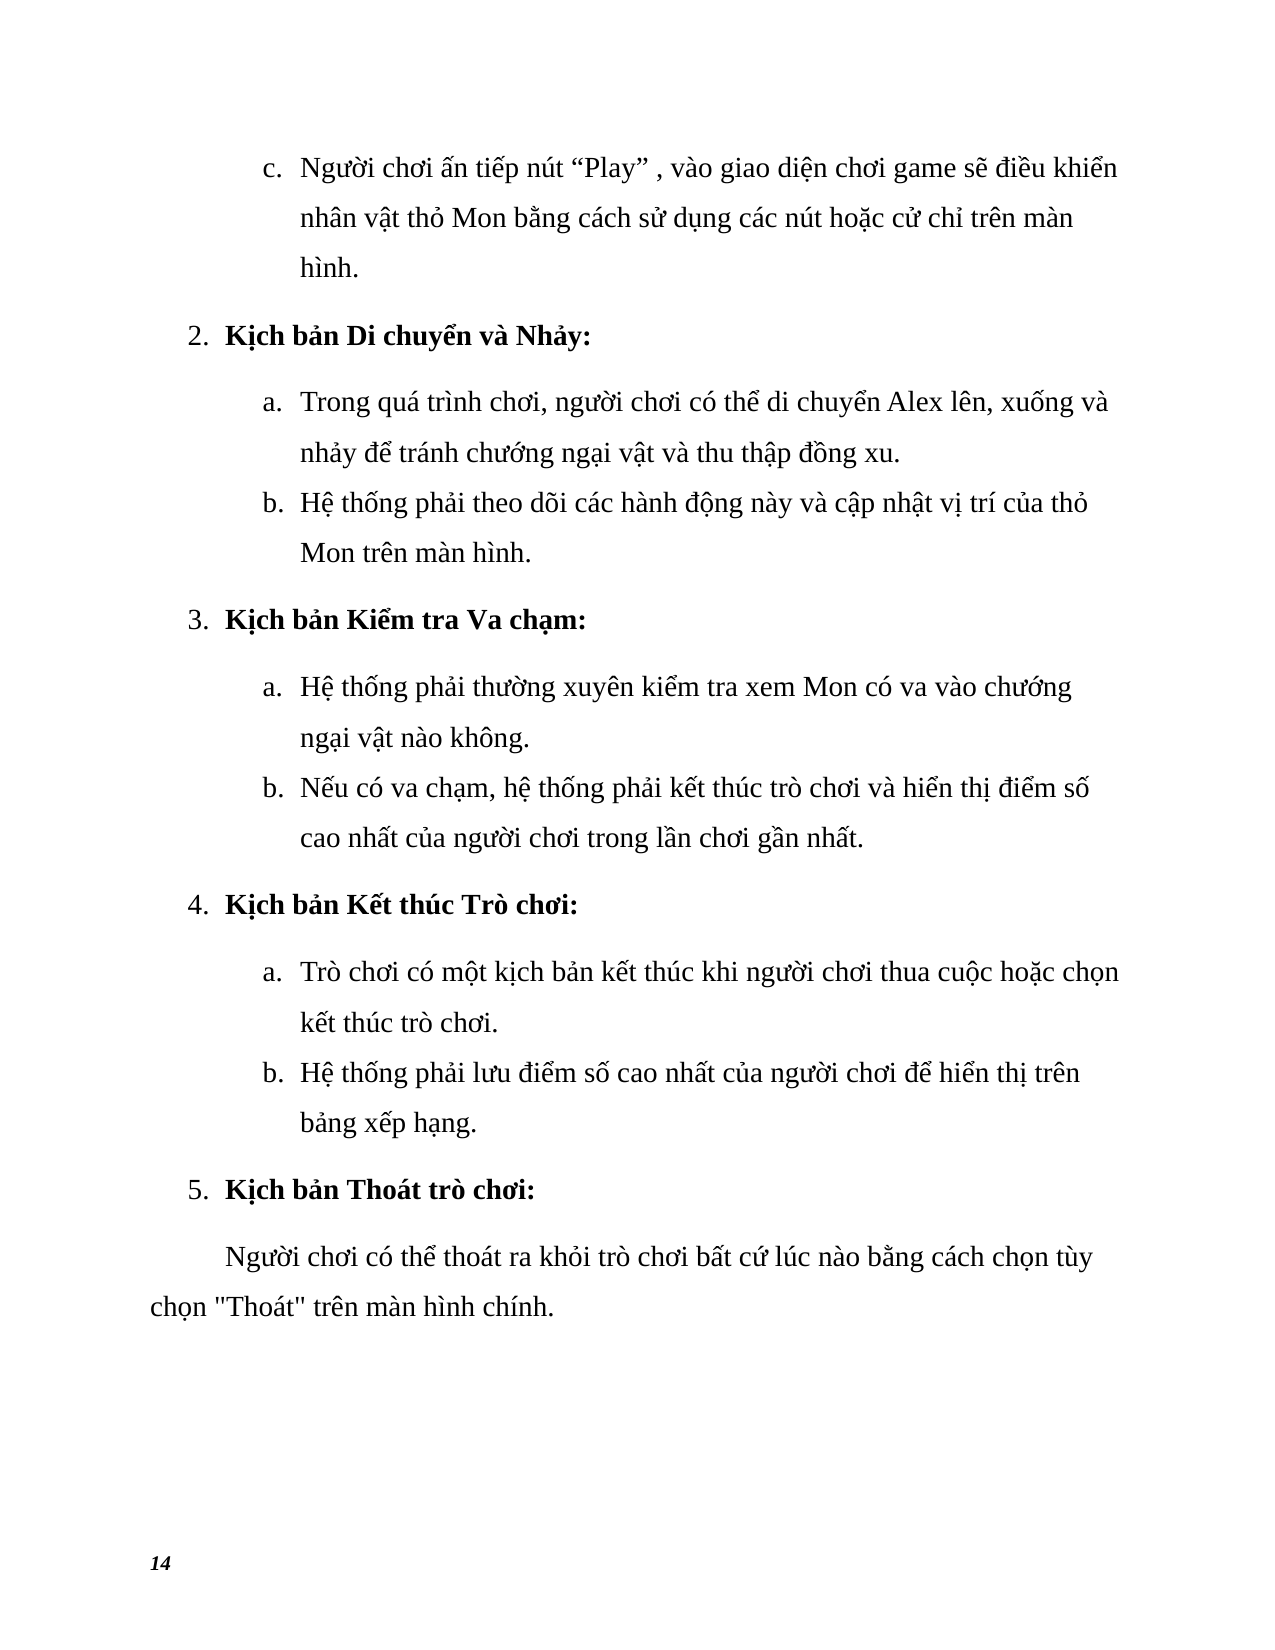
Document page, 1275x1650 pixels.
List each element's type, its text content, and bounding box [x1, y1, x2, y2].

list Hệ thống phải theo dõi các hành động này và cập nhật vị trí của thỏ Mon trên màn hình. [262, 485, 1125, 569]
list Trò chơi có một kịch bản kết thúc khi người chơi thua cuộc hoặc chọn kết thúc trò chơi. [262, 954, 1125, 1038]
list Kịch bản Kiểm tra Va chạm: [187, 602, 1125, 636]
list Hệ thống phải lưu điểm số cao nhất của người chơi để hiển thị trên bảng xếp hạng. [262, 1055, 1125, 1139]
text Người chơi có thể thoát ra khỏi trò chơi bất cứ lúc nào bằng cách chọn tùy chọn "Thoát" trên màn hình chính. [150, 1239, 1125, 1323]
list Kịch bản Kết thúc Trò chơi: [187, 887, 1125, 921]
list Trong quá trình chơi, người chơi có thể di chuyển Alex lên, xuống và nhảy để tránh chướng ngại vật và thu thập đồng xu. [262, 384, 1125, 468]
list Hệ thống phải thường xuyên kiểm tra xem Mon có va vào chướng ngại vật nào không. [262, 669, 1125, 753]
list Nếu có va chạm, hệ thống phải kết thúc trò chơi và hiển thị điểm số cao nhất của người chơi trong lần chơi gần nhất. [262, 770, 1125, 854]
list Kịch bản Thoát trò chơi: [187, 1172, 1125, 1206]
list Kịch bản Di chuyển và Nhảy: [187, 318, 1125, 351]
list Người chơi ấn tiếp nút “Play” , vào giao diện chơi game sẽ điều khiển nhân vật thỏ Mon bằng cách sử dụng các nút hoặc cử chỉ trên màn hình. [262, 150, 1125, 284]
